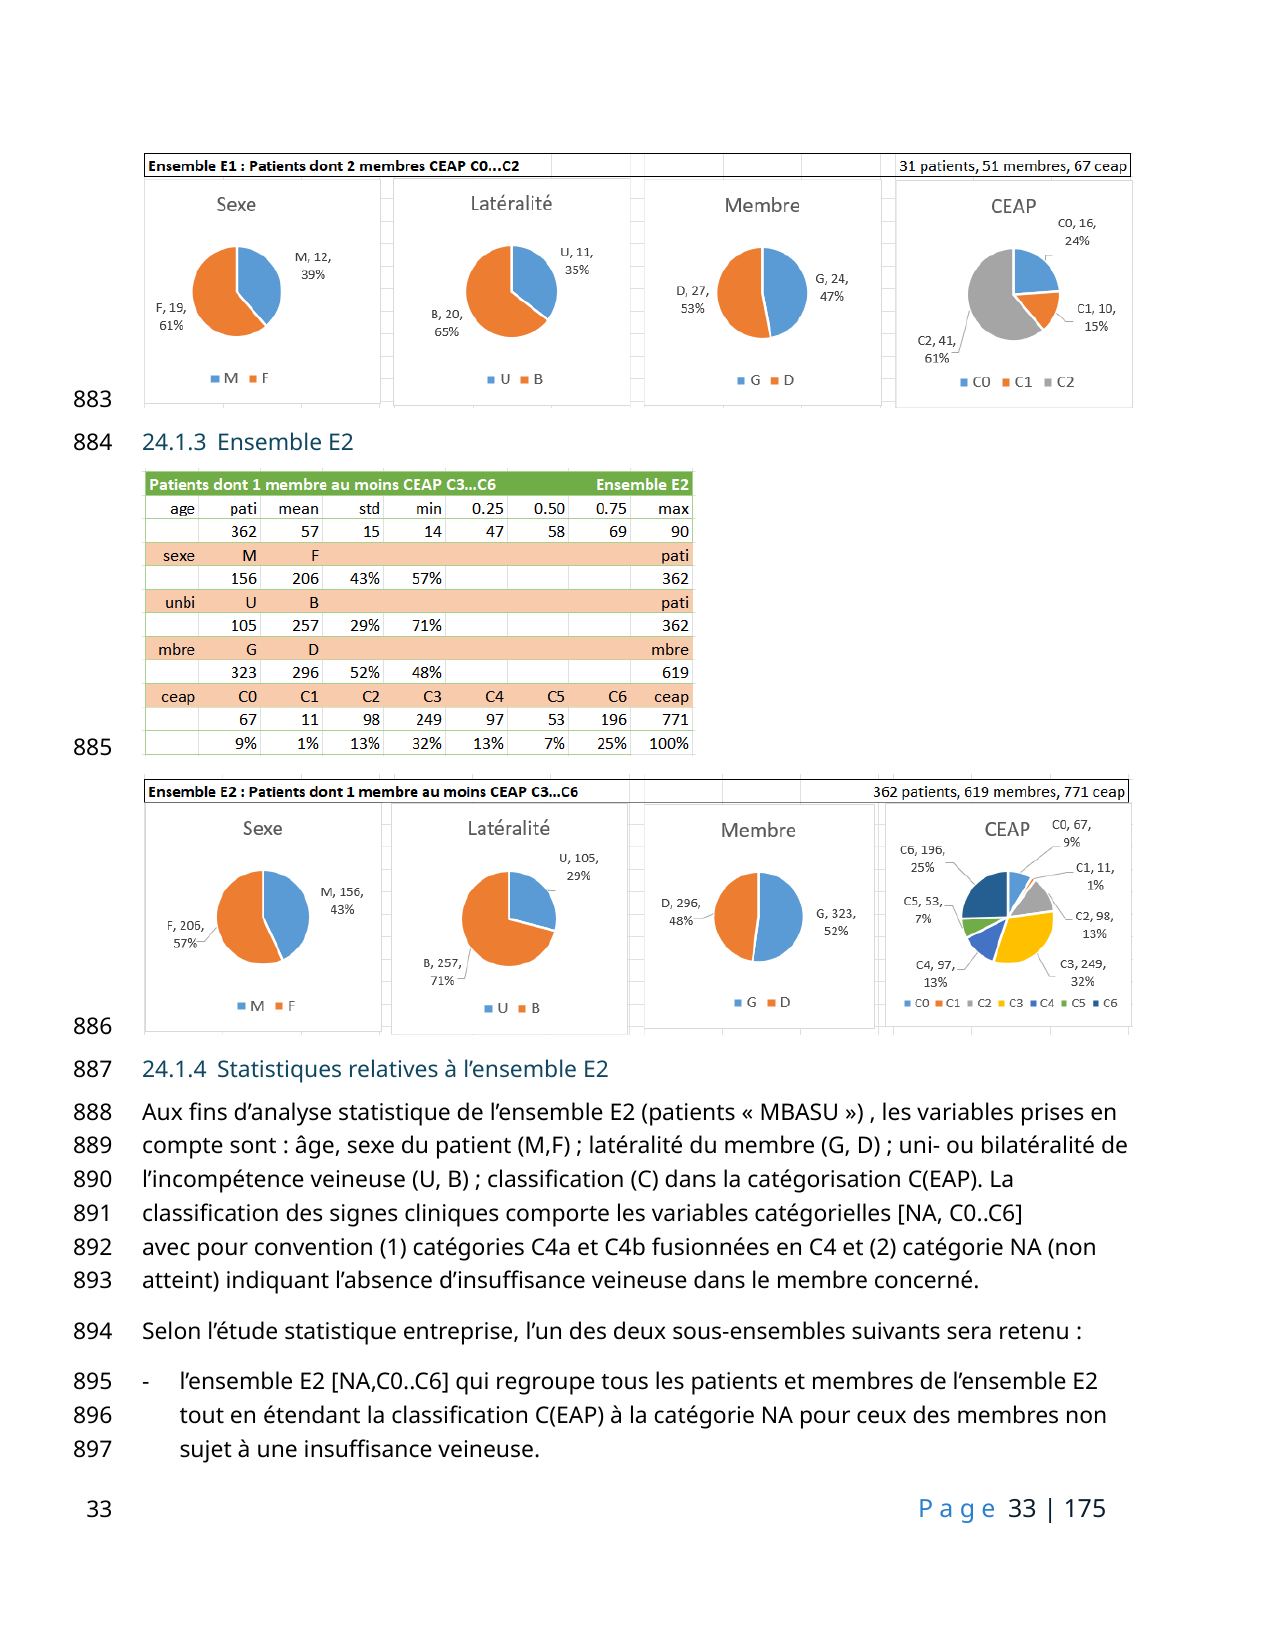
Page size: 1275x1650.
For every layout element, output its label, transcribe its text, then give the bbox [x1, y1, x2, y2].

picture [141, 774, 1134, 1035]
subtitle Statistiques relatives à l’ensemble E2 [142, 1053, 1133, 1085]
text Aux fins d’analyse statistique de l’ensemble E2 (patients « MBASU ») , les variables prises en compte sont : âge, sexe du patient (M,F) ; latéralité du membre (G, D) ; uni- ou bilatéralité de l’incompétence veineuse (U, B) ; classification (C) dans la catégorisation C(EAP). La classification des signes cliniques comporte les variables catégorielles [NA, C0..C6] avec pour convention (1) catégories C4a et C4b fusionnées en C4 et (2) catégorie NA (non atteint) indiquant l’absence d’insuffisance veineuse dans le membre concerné. [142, 1096, 1133, 1296]
text Selon l’étude statistique entreprise, l’un des deux sous-ensembles suivants sera retenu : [142, 1315, 1133, 1346]
subtitle Ensemble E2 [142, 426, 1133, 458]
list l’ensemble E2 [NA,C0..C6] qui regroupe tous les patients et membres de l’ensemble E2 tout en étendant la classification C(EAP) à la catégorie NA pour ceux des membres non sujet à une insuffisance veineuse. [142, 1365, 1133, 1464]
picture [141, 150, 1134, 408]
picture [141, 468, 696, 756]
